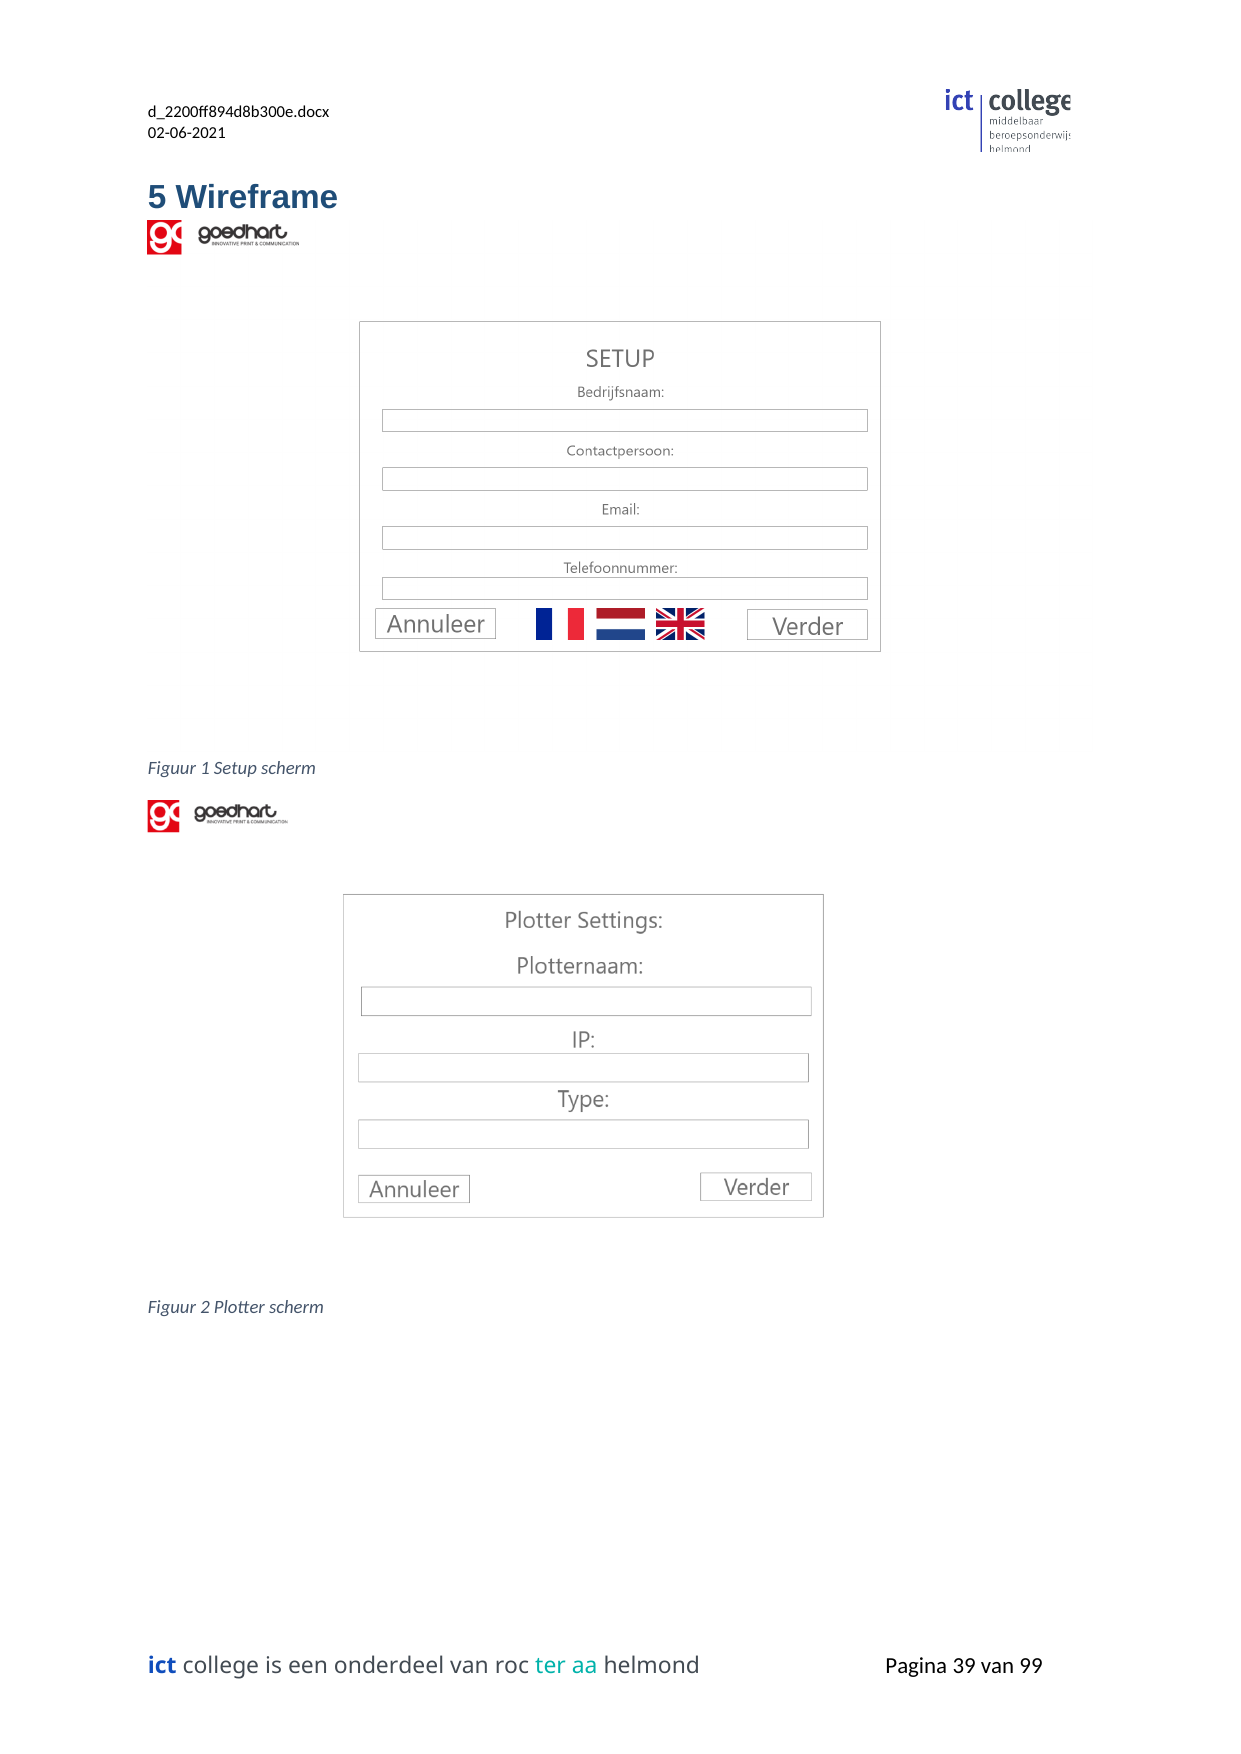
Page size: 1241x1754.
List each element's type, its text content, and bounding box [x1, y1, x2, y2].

picture [147, 220, 1093, 752]
picture [945, 89, 1071, 152]
text Figuur 1 Setup scherm [148, 756, 1093, 779]
picture [147, 800, 1019, 1291]
text Figuur 2 Plotter scherm [148, 1295, 1093, 1318]
subtitle 5 Wireframe [148, 177, 1093, 220]
